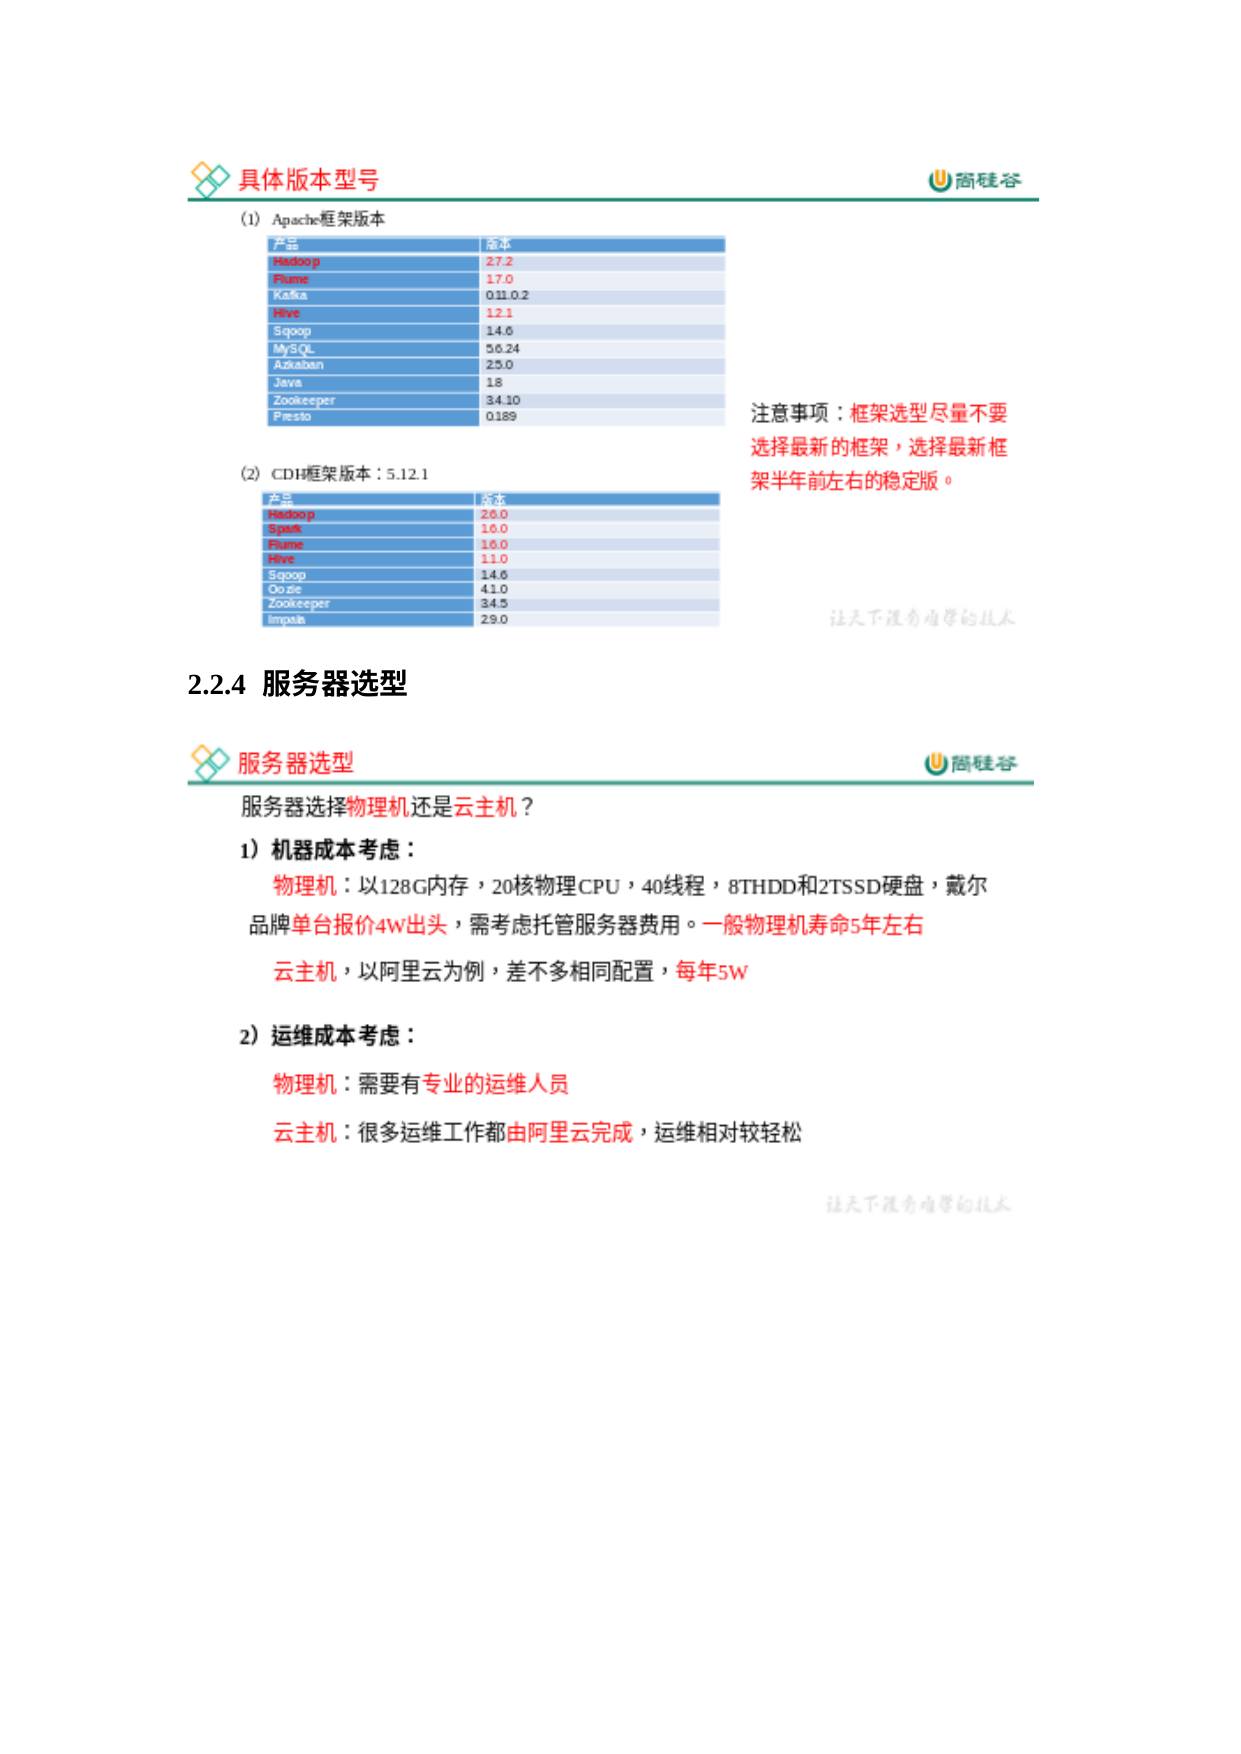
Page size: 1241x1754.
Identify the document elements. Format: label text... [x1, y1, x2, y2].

subtitle 服务器选型 [187, 649, 1053, 714]
